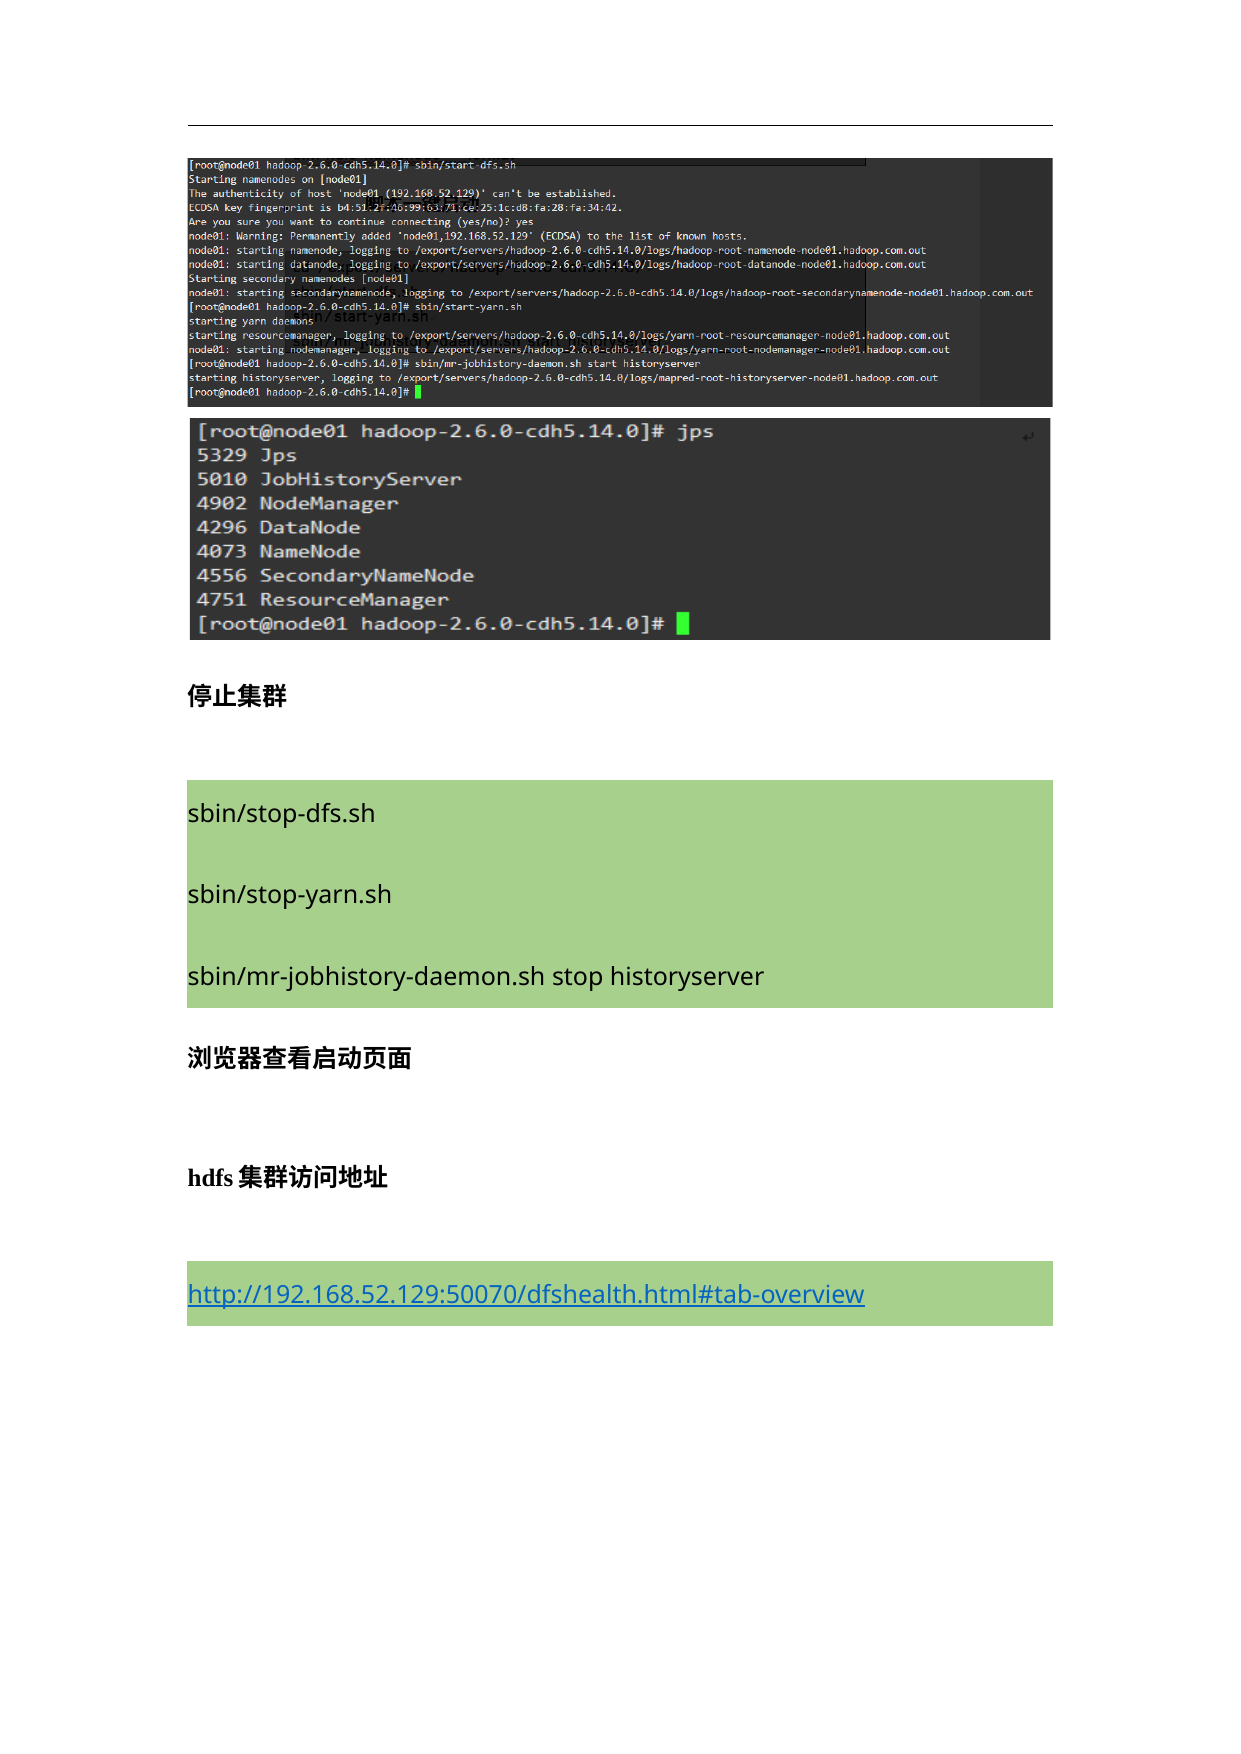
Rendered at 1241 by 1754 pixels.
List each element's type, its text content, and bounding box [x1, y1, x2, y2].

text sbin/stop-dfs.sh [187, 780, 1053, 845]
subtitle 停止集群 [187, 662, 1053, 727]
text sbin/mr-jobhistory-daemon.sh stop historyserver [187, 943, 1053, 1008]
picture [187, 158, 1053, 407]
picture [189, 418, 1051, 640]
subtitle 浏览器查看启动页面 [187, 1024, 1053, 1089]
subtitle hdfs集群访问地址 [187, 1143, 1053, 1208]
text http://192.168.52.129:50070/dfshealth.html#tab-overview [187, 1261, 1053, 1326]
text sbin/stop-yarn.sh [187, 862, 1053, 927]
